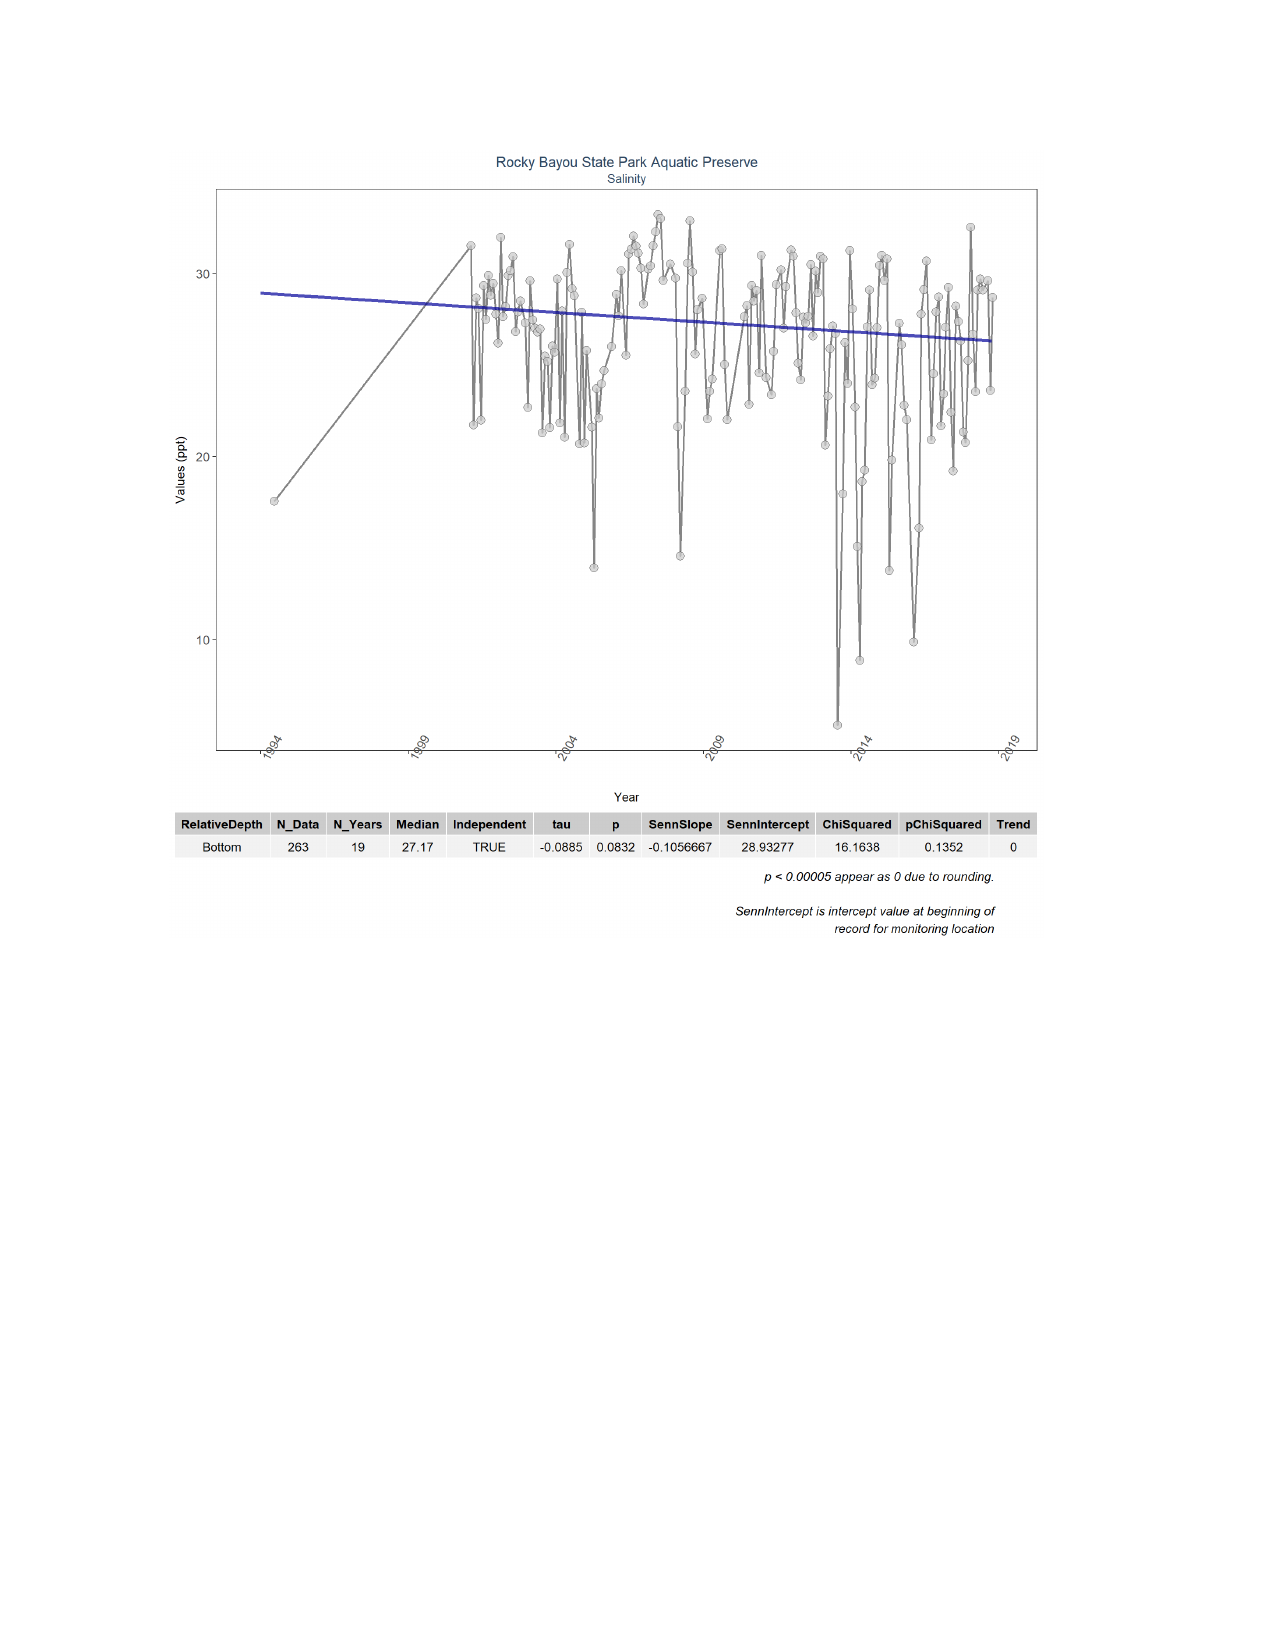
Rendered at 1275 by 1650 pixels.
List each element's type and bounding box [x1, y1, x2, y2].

picture [168, 150, 1044, 938]
